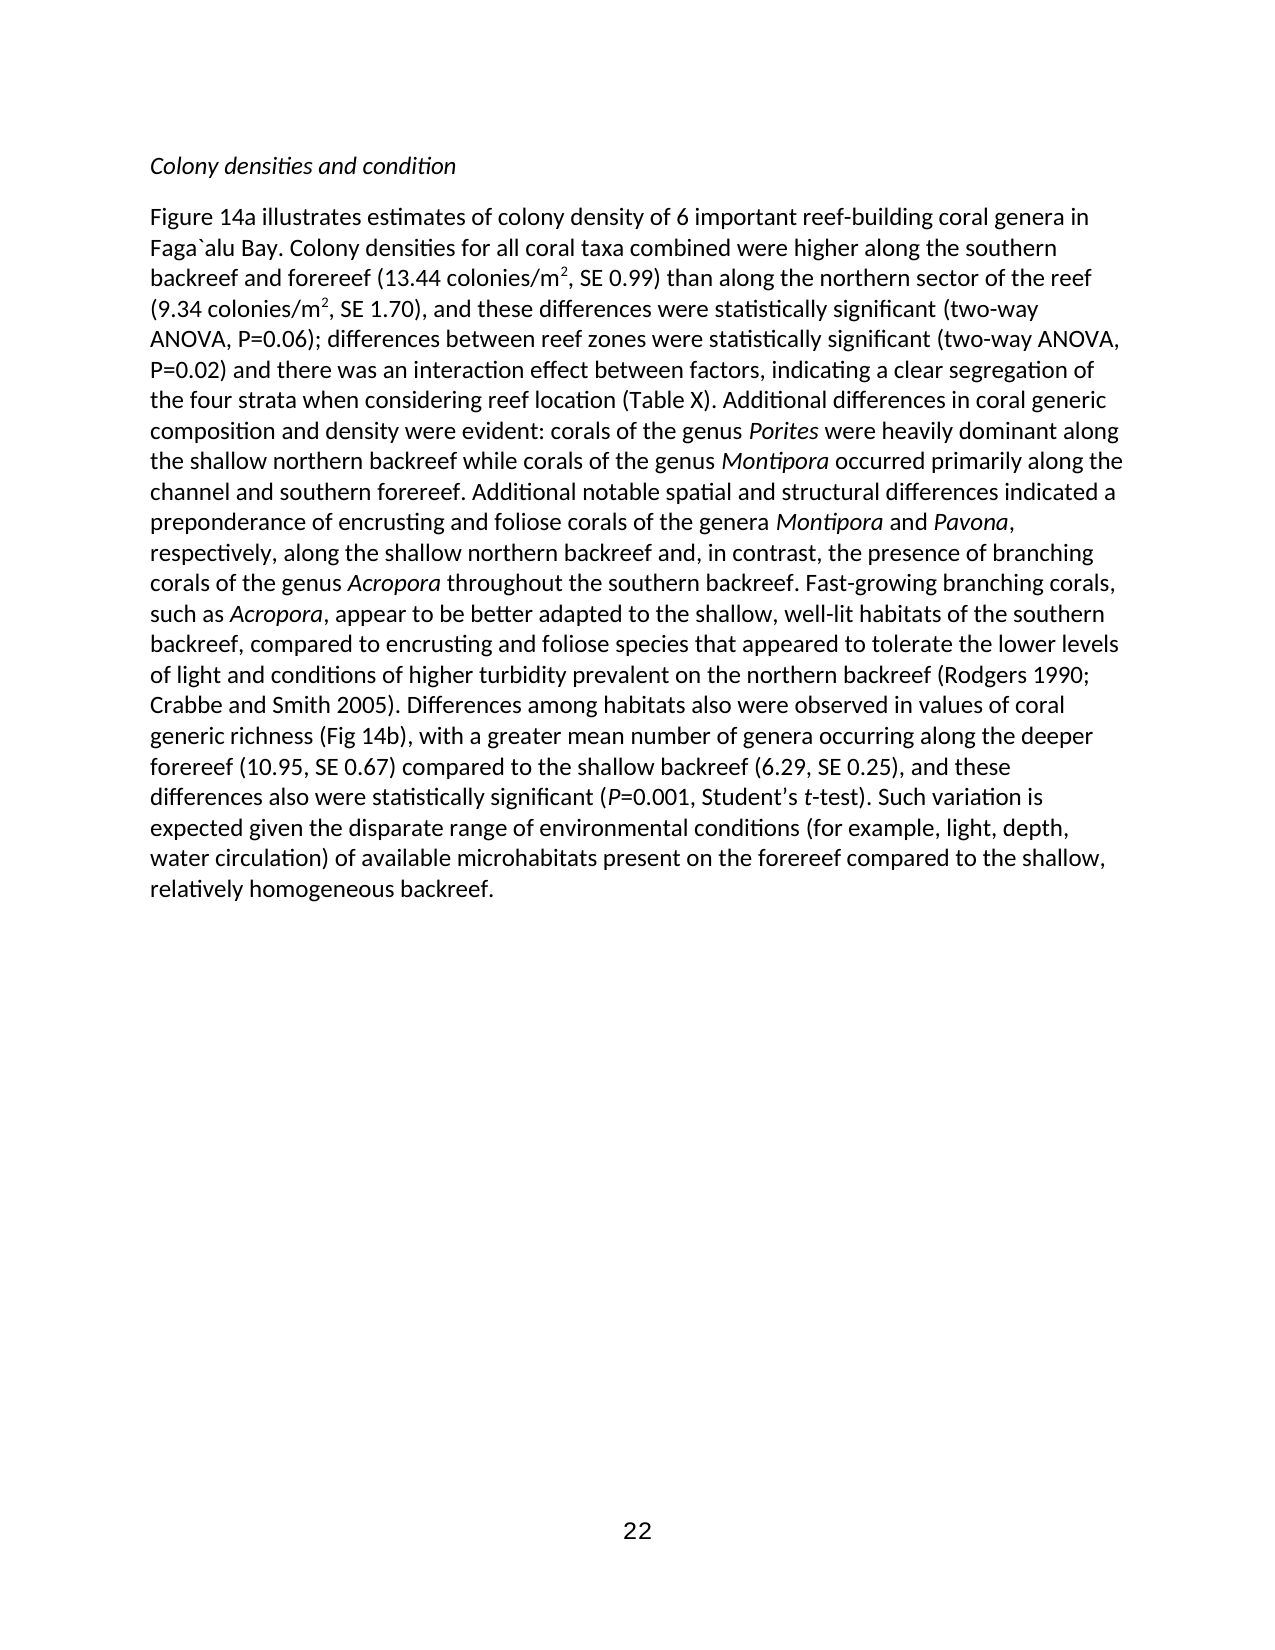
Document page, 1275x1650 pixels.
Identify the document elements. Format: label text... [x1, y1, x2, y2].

text Colony densities and condition [150, 150, 1125, 181]
text Figure 14a illustrates estimates of colony density of 6 important reef-building coral genera in Faga`alu Bay. Colony densities for all coral taxa combined were higher along the southern backreef and forereef (13.44 colonies/m2, SE 0.99) than along the northern sector of the reef (9.34 colonies/m2, SE 1.70), and these differences were statistically significant (two-way ANOVA, P=0.06); differences between reef zones were statistically significant (two-way ANOVA, P=0.02) and there was an interaction effect between factors, indicating a clear segregation of the four strata when considering reef location (Table X). Additional differences in coral generic composition and density were evident: corals of the genus Porites were heavily dominant along the shallow northern backreef while corals of the genus Montipora occurred primarily along the channel and southern forereef. Additional notable spatial and structural differences indicated a preponderance of encrusting and foliose corals of the genera Montipora and Pavona, respectively, along the shallow northern backreef and, in contrast, the presence of branching corals of the genus Acropora throughout the southern backreef. Fast-growing branching corals, such as Acropora, appear to be better adapted to the shallow, well-lit habitats of the southern backreef, compared to encrusting and foliose species that appeared to tolerate the lower levels of light and conditions of higher turbidity prevalent on the northern backreef (Rodgers 1990; Crabbe and Smith 2005). Differences among habitats also were observed in values of coral generic richness (Fig 14b), with a greater mean number of genera occurring along the deeper forereef (10.95, SE 0.67) compared to the shallow backreef (6.29, SE 0.25), and these differences also were statistically significant (P=0.001, Student’s t-test). Such variation is expected given the disparate range of environmental conditions (for example, light, depth, water circulation) of available microhabitats present on the forereef compared to the shallow, relatively homogeneous backreef. [150, 201, 1125, 903]
